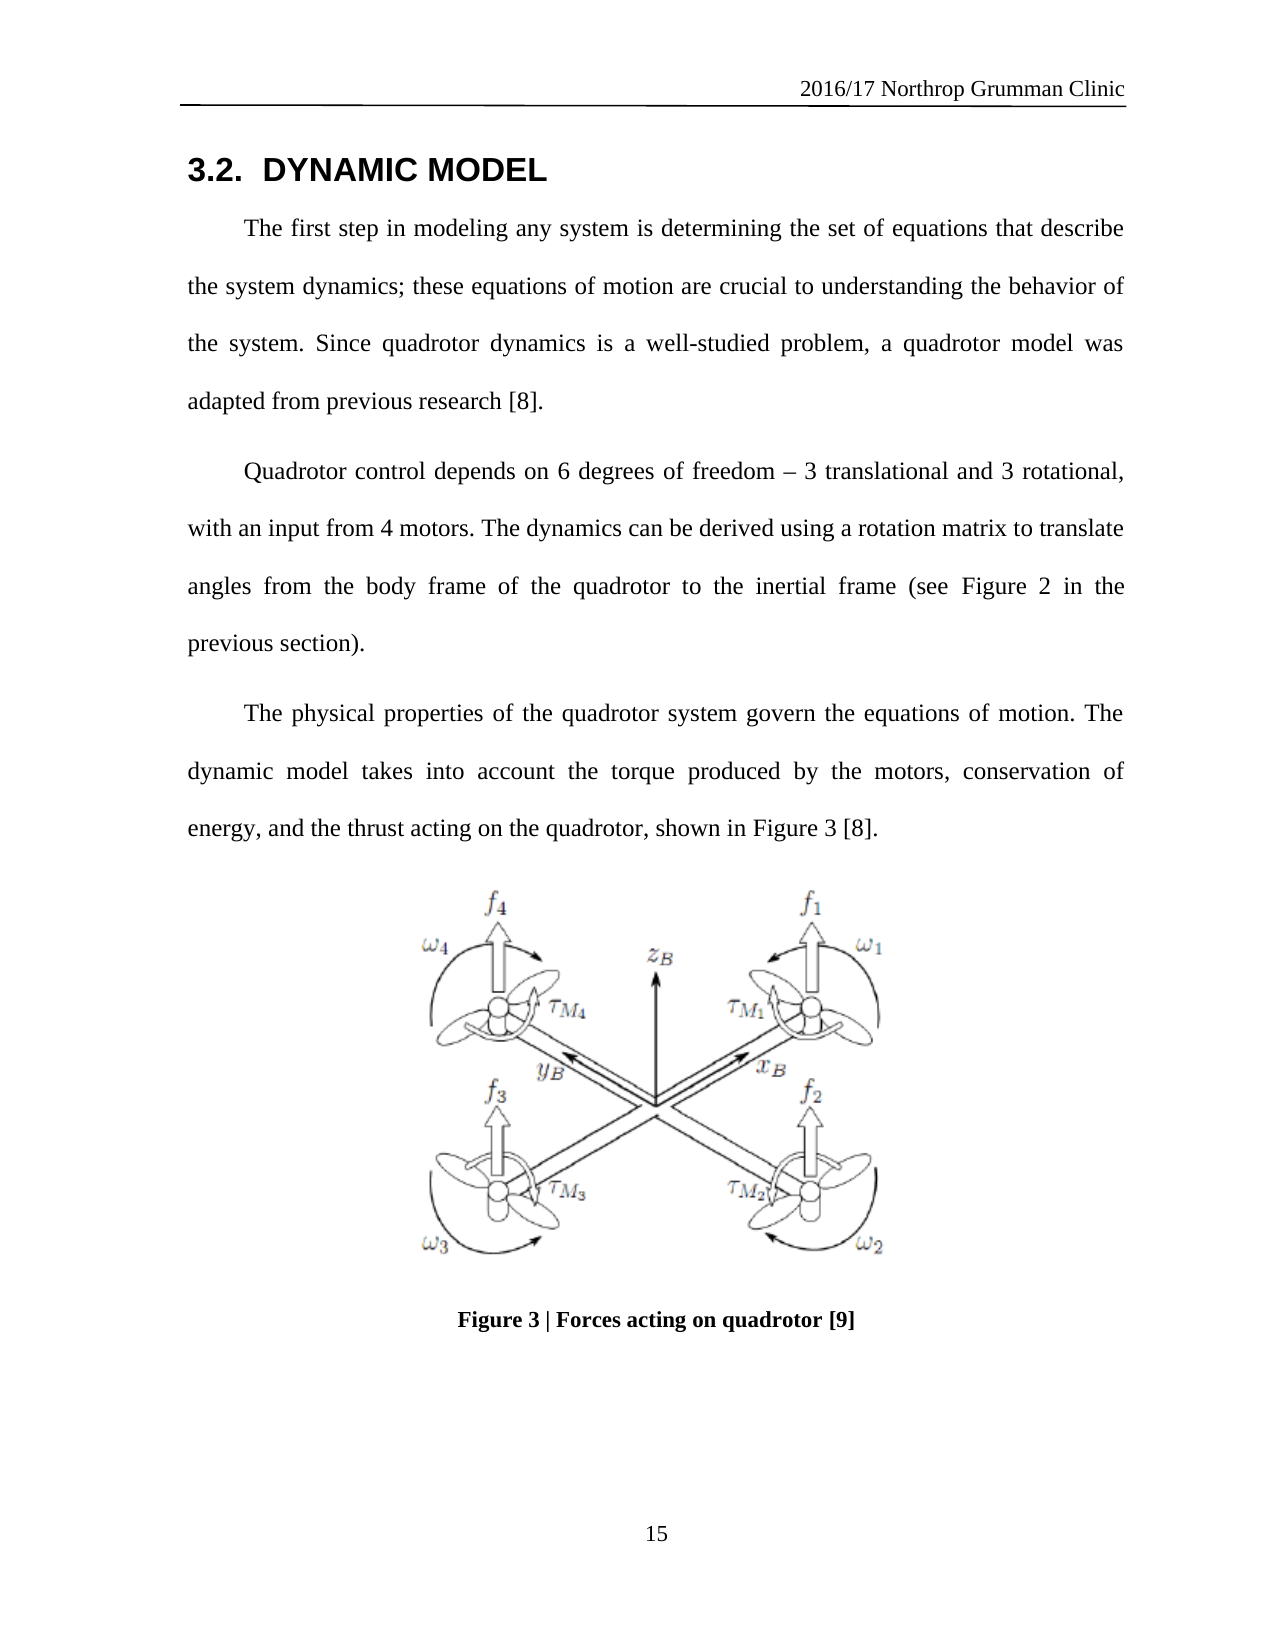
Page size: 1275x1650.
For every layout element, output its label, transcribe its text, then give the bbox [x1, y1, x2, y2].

subtitle Dynamic Model [187, 150, 1125, 188]
text The first step in modeling any system is determining the set of equations that describe the system dynamics; these equations of motion are crucial to understanding the behavior of the system. Since quadrotor dynamics is a well-studied problem, a quadrotor model was adapted from previous research [8]. [187, 213, 1125, 415]
text The physical properties of the quadrotor system govern the equations of motion. The dynamic model takes into account the torque produced by the motors, conservation of energy, and the thrust acting on the quadrotor, shown in Figure 3 [8]. [187, 698, 1125, 842]
picture [407, 883, 905, 1265]
text Quadrotor control depends on 6 degrees of freedom – 3 translational and 3 rotational, with an input from 4 motors. The dynamics can be derived using a rotation matrix to translate angles from the body frame of the quadrotor to the inertial frame (see Figure 2 in the previous section). [187, 456, 1125, 657]
text Figure 3 | Forces acting on quadrotor [9] [187, 1306, 1125, 1332]
